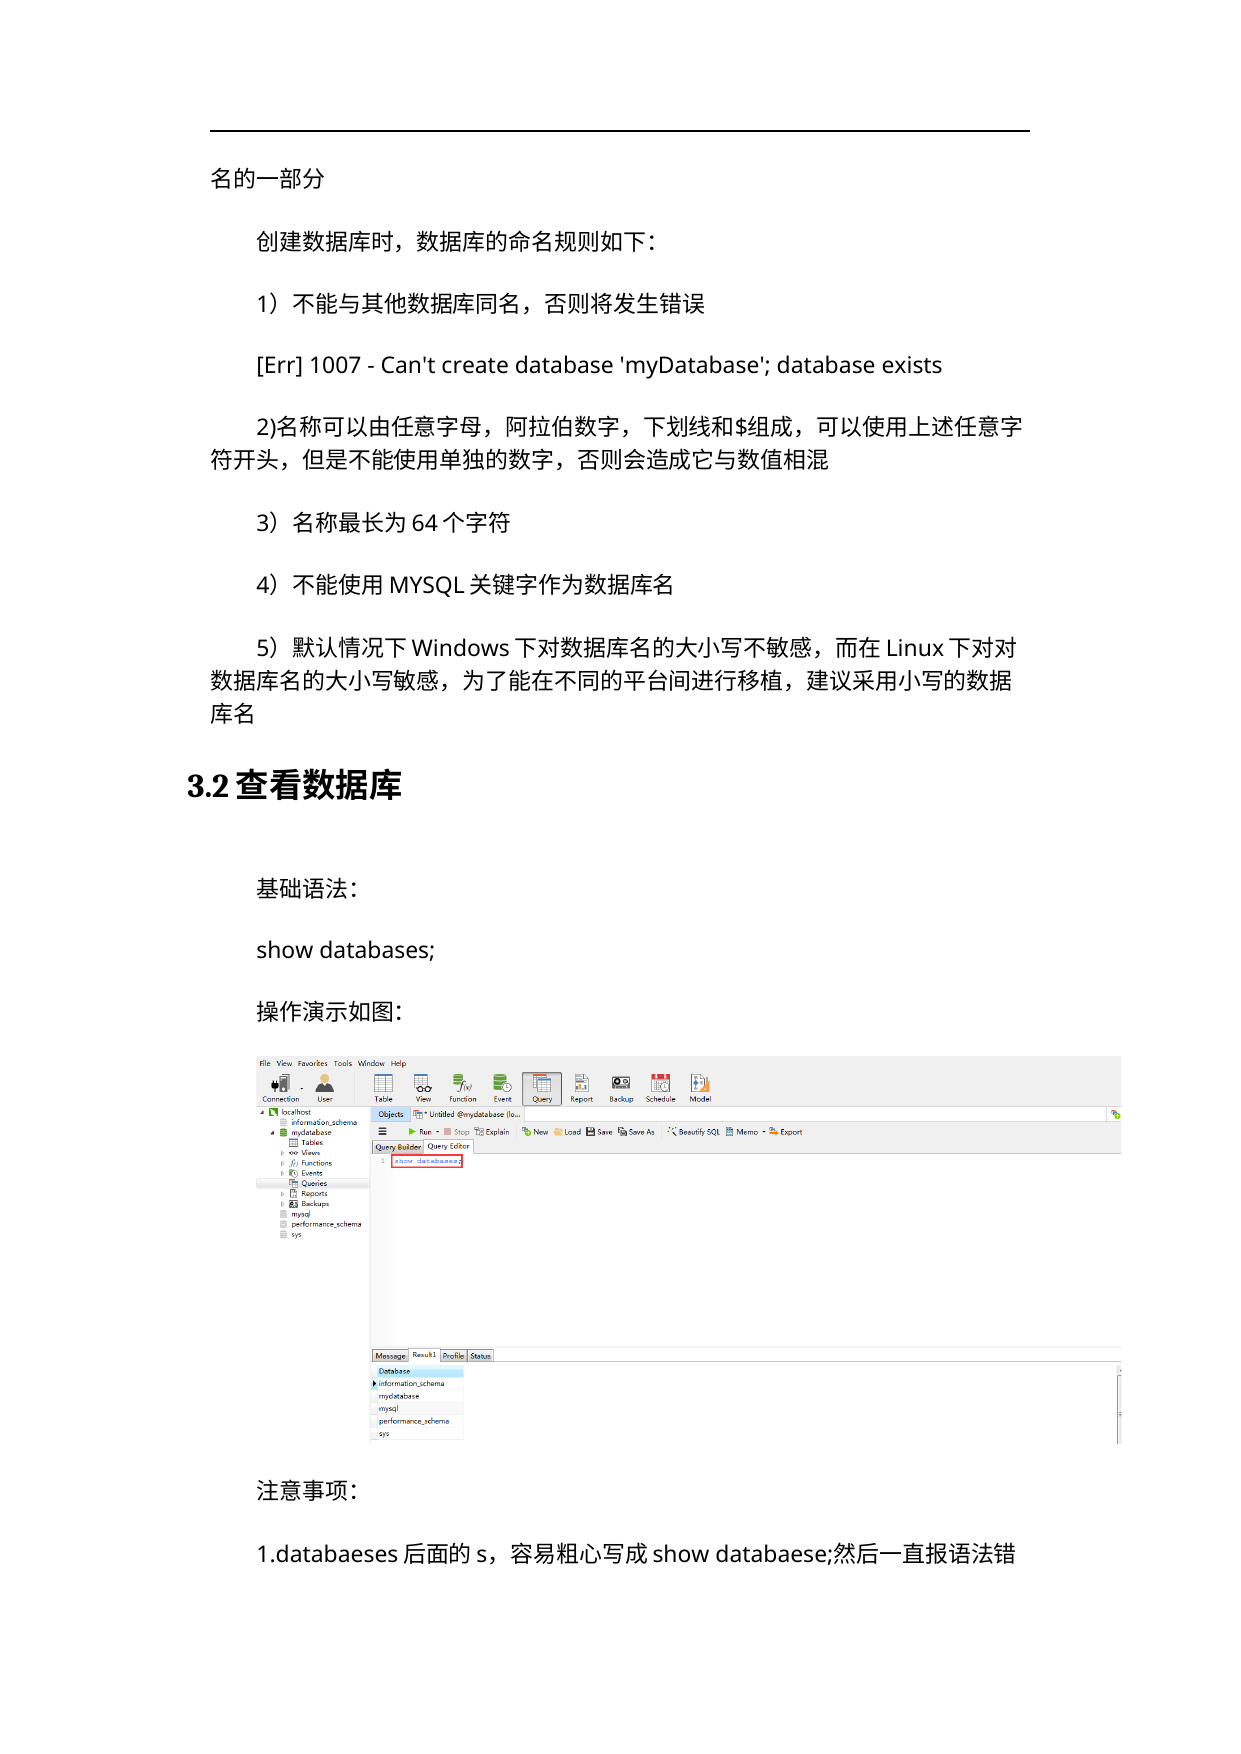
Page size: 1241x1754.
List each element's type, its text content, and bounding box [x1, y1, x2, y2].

picture [256, 1056, 1122, 1444]
list 3）名称最长为64个字符 [210, 505, 1030, 538]
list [210, 161, 1030, 194]
list 2)名称可以由任意字母，阿拉伯数字，下划线和$组成，可以使用上述任意字符开头，但是不能使用单独的数字，否则会造成它与数值相混 [210, 409, 1030, 476]
list 4）不能使用MYSQL关键字作为数据库名 [210, 567, 1030, 601]
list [210, 1535, 1030, 1569]
list 5）默认情况下Windows下对数据库名的大小写不敏感，而在Linux下对对数据库名的大小写敏感，为了能在不同的平台间进行移植，建议采用小写的数据库名 [210, 630, 1030, 729]
list [Err] 1007 - Can't create database 'myDatabase'; database exists [210, 348, 1030, 380]
list 操作演示如图： [210, 994, 1030, 1027]
list 基础语法： [210, 871, 1030, 904]
list 创建数据库时，数据库的命名规则如下： [210, 224, 1030, 257]
list 1）不能与其他数据库同名，否则将发生错误 [210, 286, 1030, 319]
subtitle 3.2查看数据库 [187, 759, 1030, 807]
list show databases; [210, 933, 1030, 965]
list 注意事项： [210, 1473, 1030, 1506]
